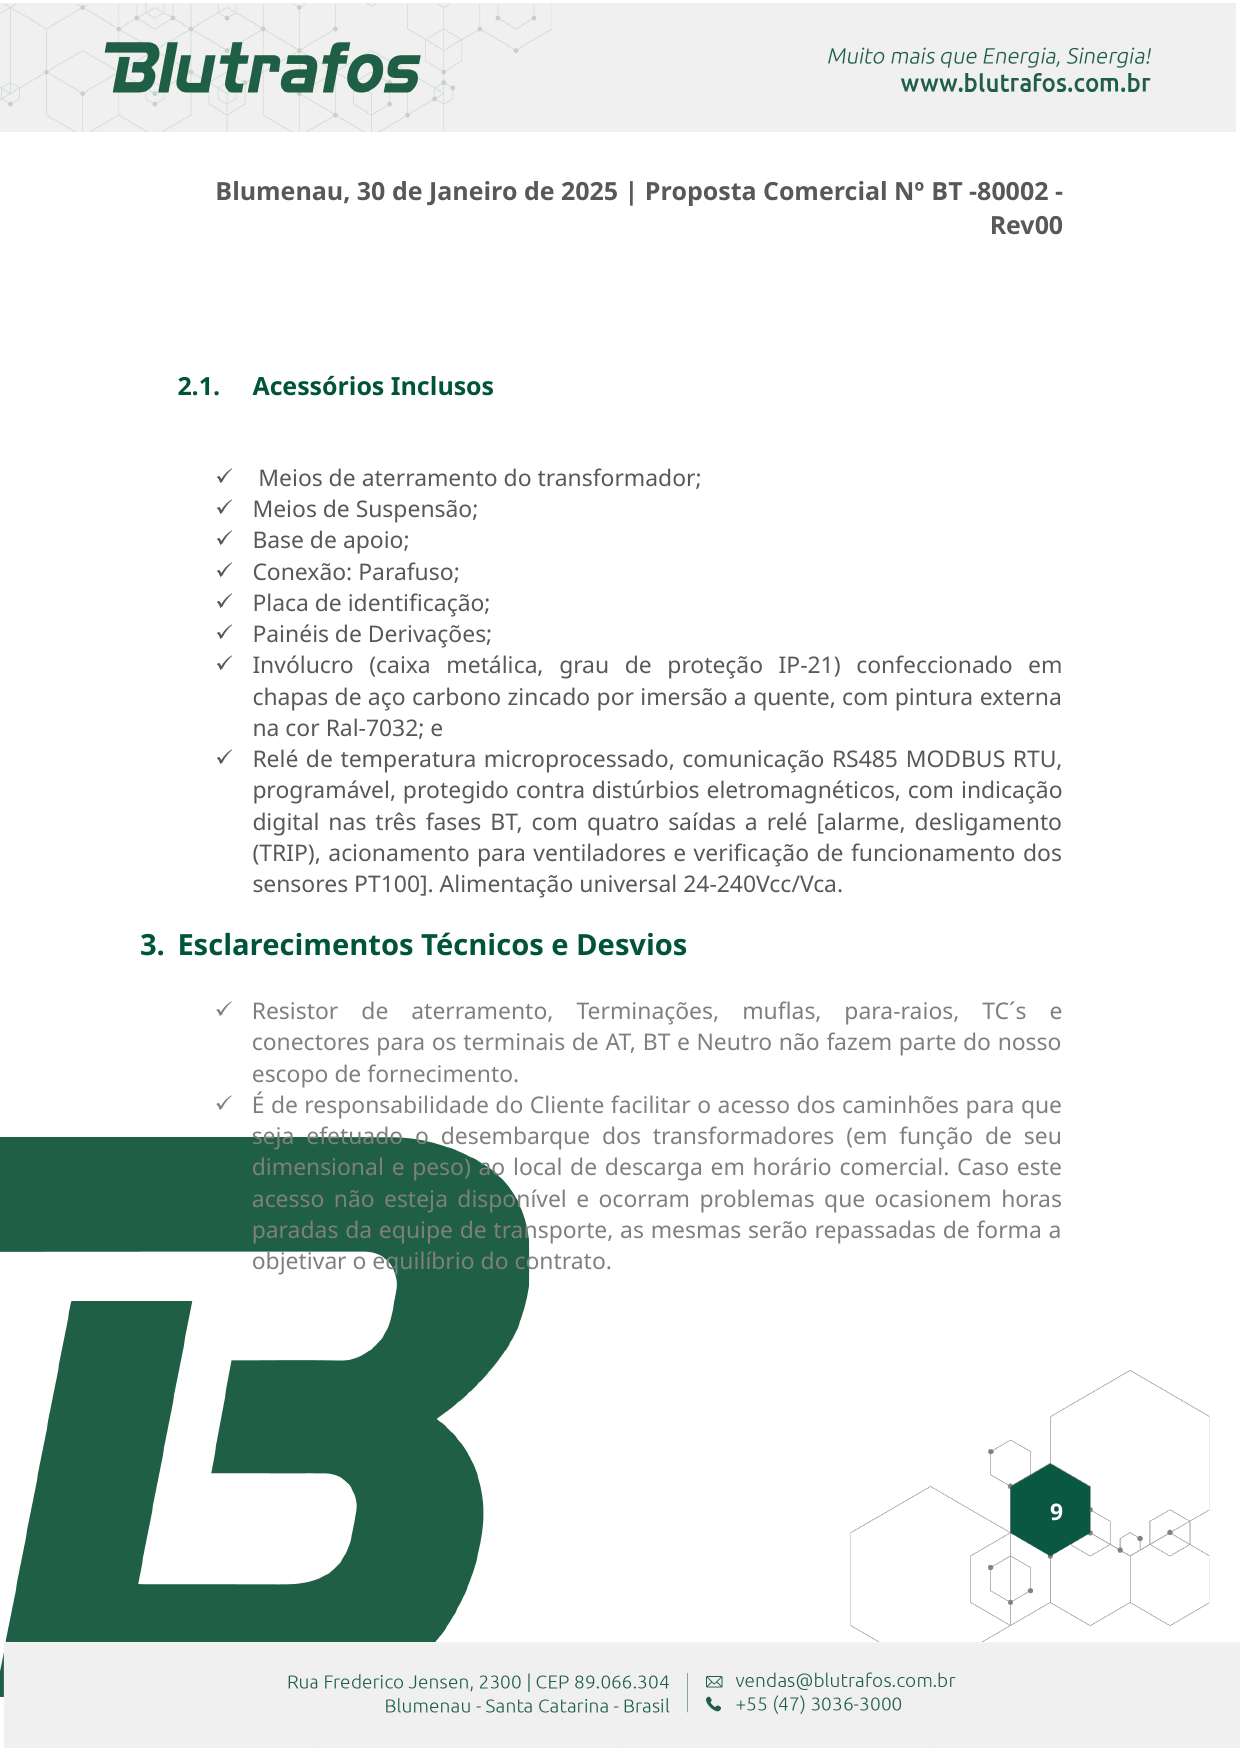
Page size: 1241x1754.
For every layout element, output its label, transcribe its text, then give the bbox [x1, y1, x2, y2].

list Conexão: Parafuso; [215, 555, 1063, 587]
list Meios de aterramento do transformador; [215, 462, 1063, 493]
text É de responsabilidade do Cliente facilitar o acesso dos caminhões para que seja efetuado o desembarque dos transformadores (em função de seu dimensional e peso) ao local de descarga em horário comercial. Caso este acesso não esteja disponível e ocorram problemas que ocasionem horas paradas da equipe de transporte, as mesmas serão repassadas de forma a objetivar o equilíbrio do contrato. [214, 1089, 1063, 1276]
subtitle Acessórios Inclusos [177, 369, 1063, 403]
list Relé de temperatura microprocessado, comunicação RS485 MODBUS RTU, programável, protegido contra distúrbios eletromagnéticos, com indicação digital nas três fases BT, com quatro saídas a relé [alarme, desligamento (TRIP), acionamento para ventiladores e verificação de funcionamento dos sensores PT100]. Alimentação universal 24-240Vcc/Vca. [215, 743, 1063, 899]
picture [0, 3, 1236, 132]
list Placa de identificação; [215, 587, 1063, 618]
list Base de apoio; [215, 524, 1063, 555]
text Resistor de aterramento, Terminações, muflas, para-raios, TC´s e conectores para os terminais de AT, BT e Neutro não fazem parte do nosso escopo de fornecimento. [214, 995, 1063, 1089]
list Meios de Suspensão; [215, 493, 1063, 524]
list Painéis de Derivações; [215, 618, 1063, 649]
subtitle Esclarecimentos Técnicos e Desvios [140, 924, 1063, 964]
picture [0, 1137, 1241, 1748]
list Invólucro (caixa metálica, grau de proteção IP-21) confeccionado em chapas de aço carbono zincado por imersão a quente, com pintura externa na cor Ral-7032; e [215, 649, 1063, 743]
